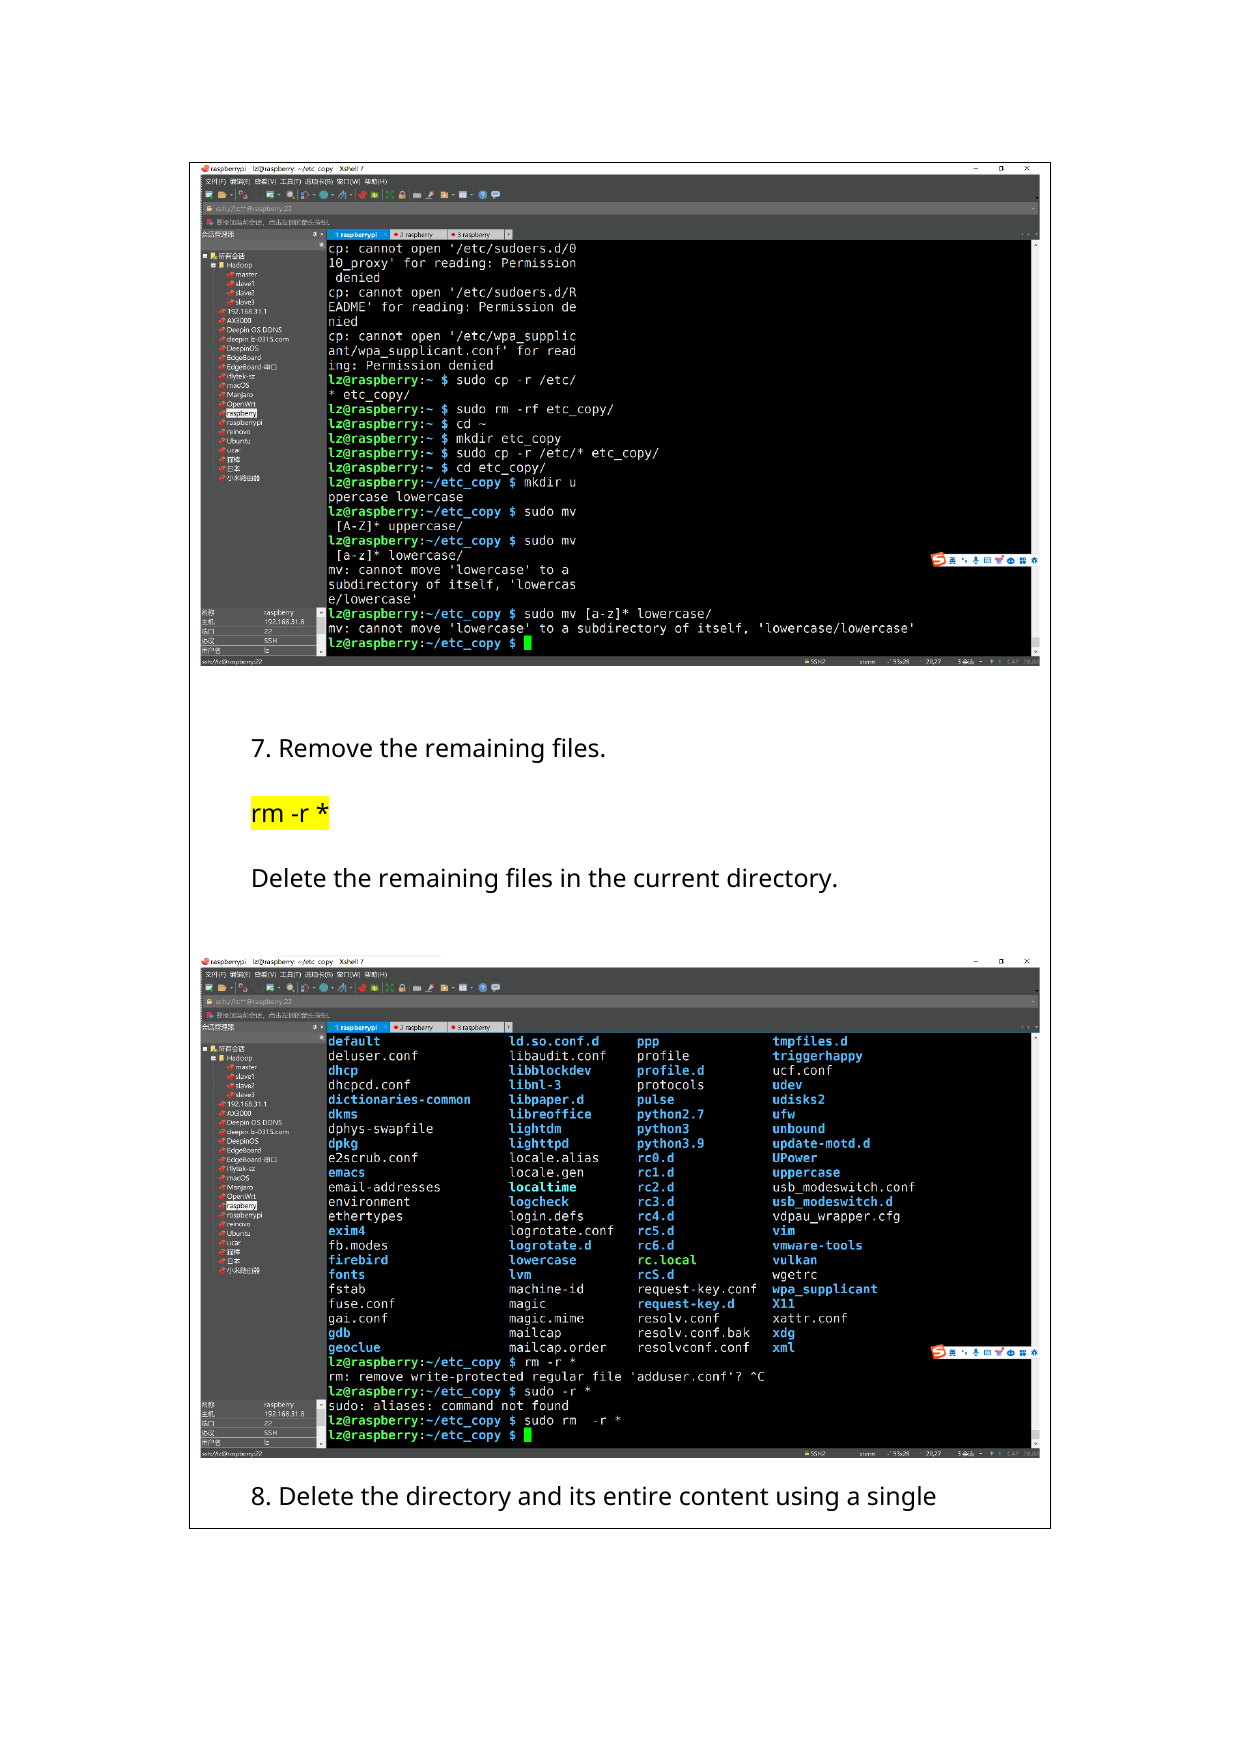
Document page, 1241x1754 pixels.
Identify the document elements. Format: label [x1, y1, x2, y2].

table_cell [190, 163, 1050, 1528]
picture [200, 163, 1040, 666]
picture [200, 955, 1040, 1458]
